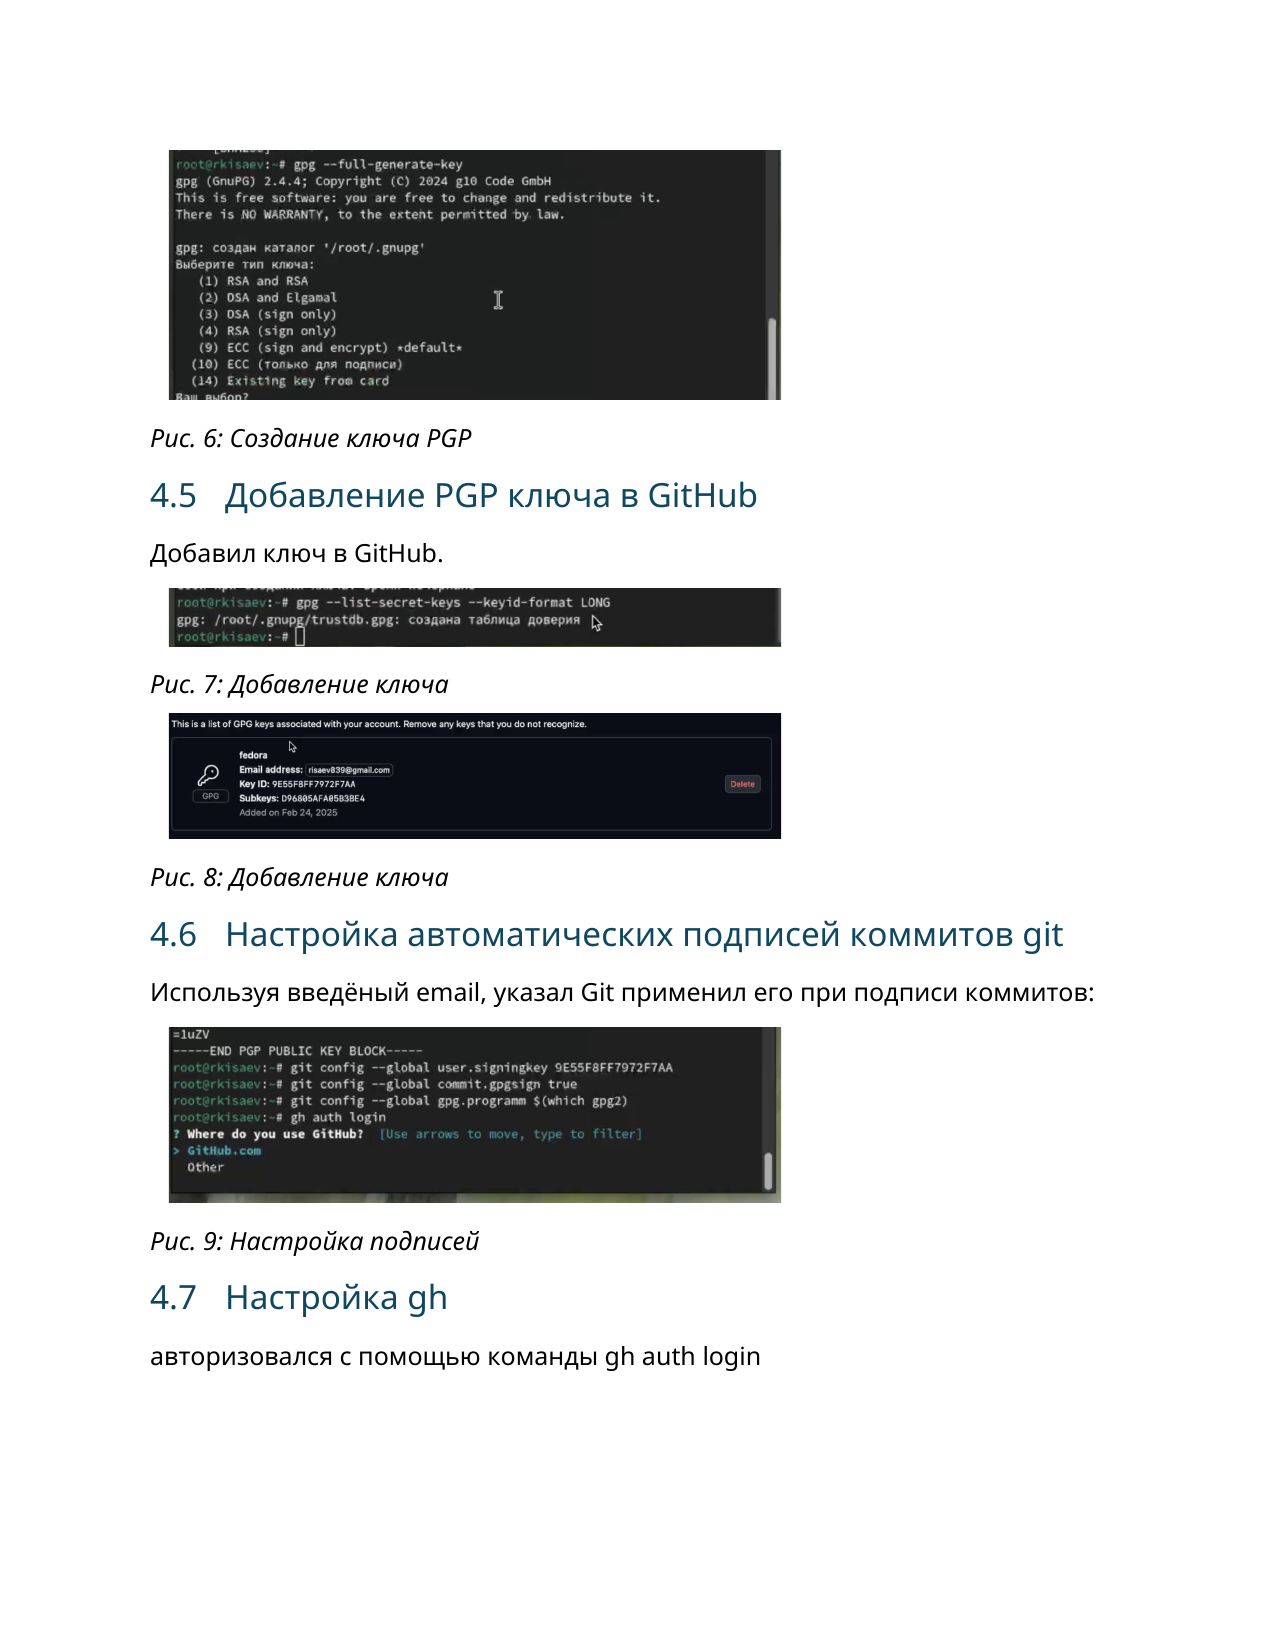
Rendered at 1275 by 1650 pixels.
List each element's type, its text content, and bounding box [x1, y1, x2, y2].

subtitle 4.7 Настройка gh [150, 1274, 1125, 1319]
subtitle 4.5 Добавление PGP ключа в GitHub [150, 471, 1125, 517]
subtitle 4.6 Настройка автоматических подписей коммитов git [150, 910, 1125, 956]
picture [168, 150, 782, 400]
text авторизовался с помощью команды gh auth login [150, 1338, 1125, 1372]
text Добавил ключ в GitHub. [150, 536, 1125, 569]
text Рис. 7: Добавление ключа [150, 667, 1125, 701]
picture [168, 1027, 782, 1203]
text Используя введёный email, указал Git применил его при подписи коммитов: [150, 974, 1125, 1008]
text Рис. 6: Создание ключа PGP [150, 421, 1125, 455]
picture [168, 713, 782, 839]
picture [168, 588, 782, 647]
text Рис. 8: Добавление ключа [150, 859, 1125, 894]
text Рис. 9: Настройка подписей [150, 1223, 1125, 1257]
